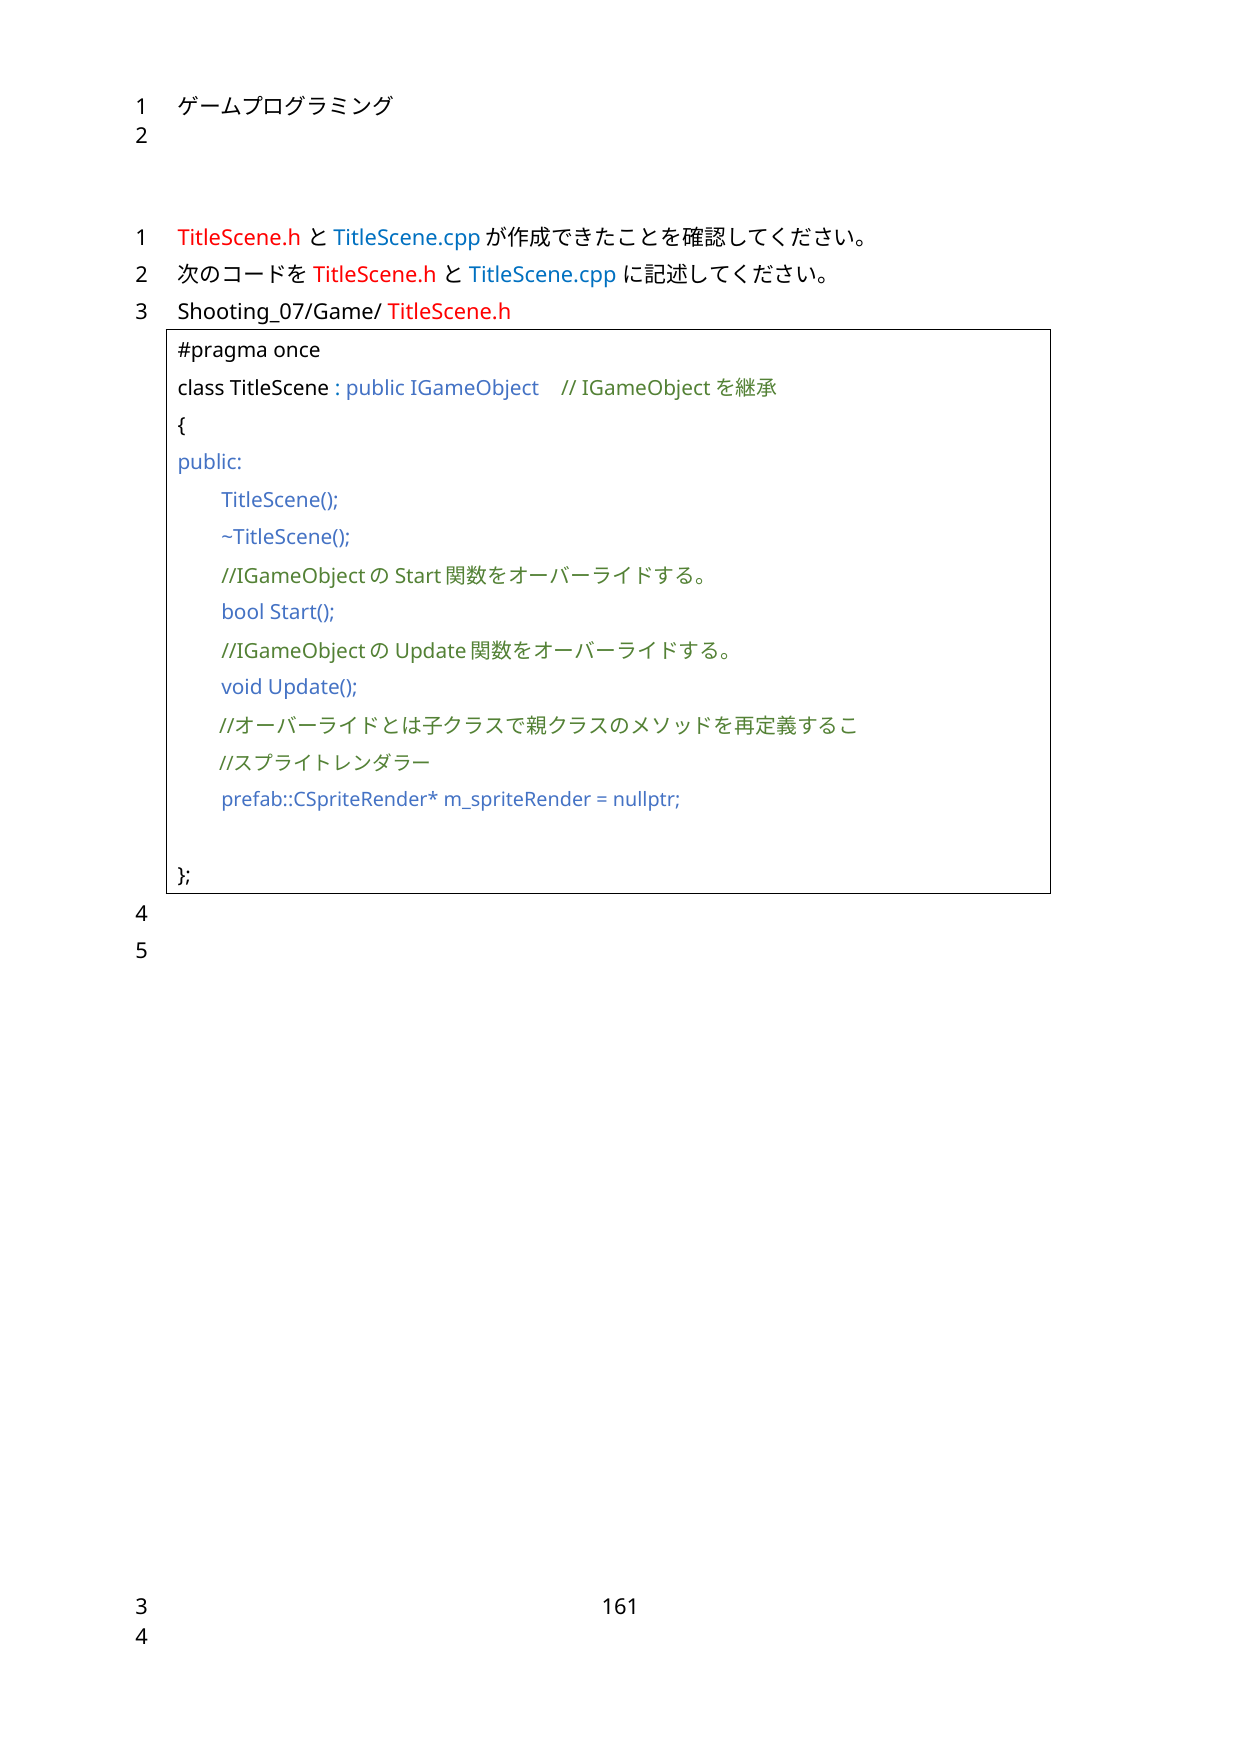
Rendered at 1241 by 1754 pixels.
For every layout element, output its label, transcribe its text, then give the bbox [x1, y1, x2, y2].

table_header #pragma once class TitleScene : public IGameObject // IGameObjectを継承 { public: TitleScene(); ~TitleScene(); //IGameObjectのStart関数をオーバーライドする。 bool Start(); //IGameObjectのUpdate関数をオーバーライドする。 void Update(); //オーバーライドとは子クラスで親クラスのメソッドを再定義するこ //スプライトレンダラー prefab::CSpriteRender* m_spriteRender = nullptr; }; [167, 330, 1050, 893]
text Shooting_07/Game/ TitleScene.h [177, 292, 1063, 329]
text 次のコードをTitleScene.h とTitleScene.cpp に記述してください。 [177, 254, 1063, 292]
text TitleScene.h とTitleScene.cppが作成できたことを確認してください。 [177, 217, 1063, 254]
